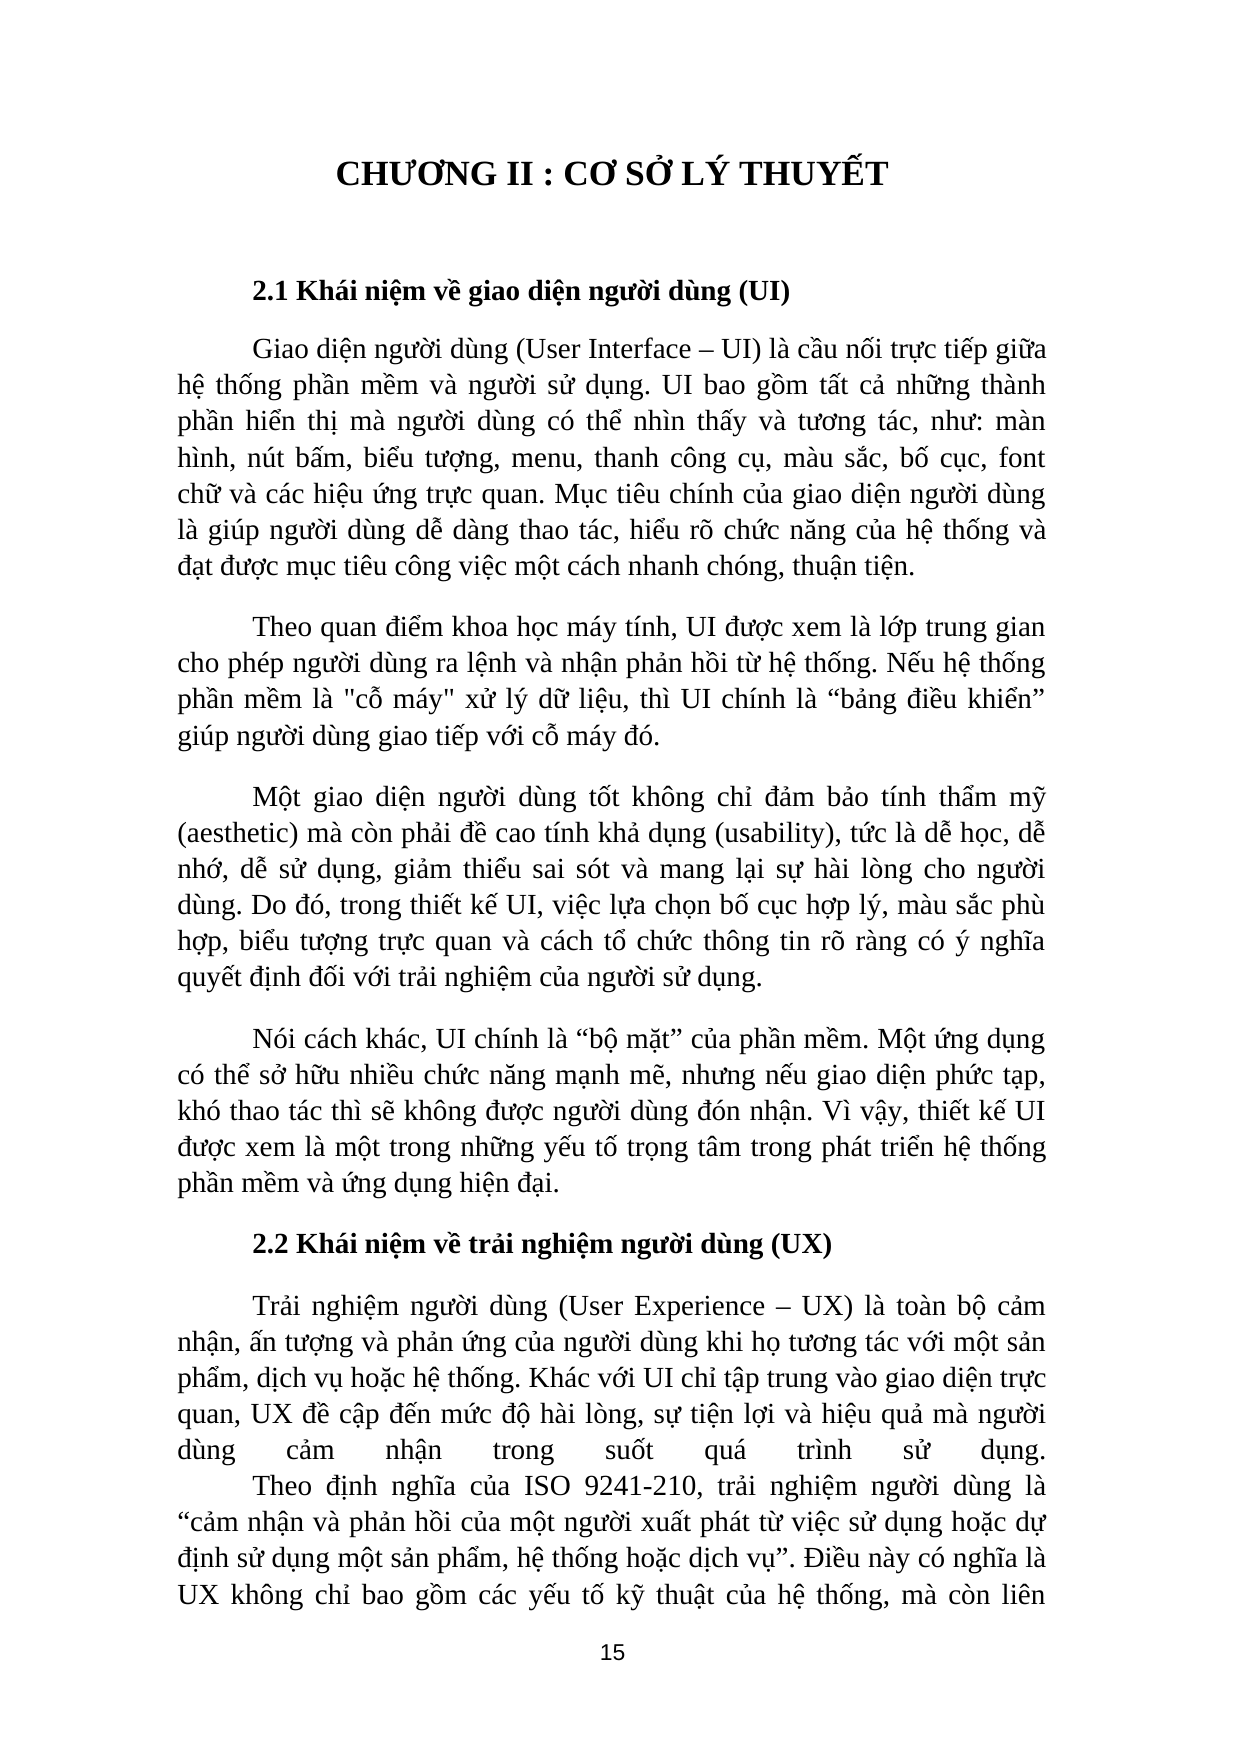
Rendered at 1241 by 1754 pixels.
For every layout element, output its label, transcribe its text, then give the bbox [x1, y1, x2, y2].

text Theo quan điểm khoa học máy tính, UI được xem là lớp trung gian cho phép người dùng ra lệnh và nhận phản hồi từ hệ thống. Nếu hệ thống phần mềm là "cỗ máy" xử lý dữ liệu, thì UI chính là “bảng điều khiển” giúp người dùng giao tiếp với cỗ máy đó. [177, 609, 1047, 751]
text Nói cách khác, UI chính là “bộ mặt” của phần mềm. Một ứng dụng có thể sở hữu nhiều chức năng mạnh mẽ, nhưng nếu giao diện phức tạp, khó thao tác thì sẽ không được người dùng đón nhận. Vì vậy, thiết kế UI được xem là một trong những yếu tố trọng tâm trong phát triển hệ thống phần mềm và ứng dụng hiện đại. [177, 1021, 1047, 1199]
text Giao diện người dùng (User Interface – UI) là cầu nối trực tiếp giữa hệ thống phần mềm và người sử dụng. UI bao gồm tất cả những thành phần hiển thị mà người dùng có thể nhìn thấy và tương tác, như: màn hình, nút bấm, biểu tượng, menu, thanh công cụ, màu sắc, bố cục, font chữ và các hiệu ứng trực quan. Mục tiêu chính của giao diện người dùng là giúp người dùng dễ dàng thao tác, hiểu rõ chức năng của hệ thống và đạt được mục tiêu công việc một cách nhanh chóng, thuận tiện. [177, 331, 1047, 582]
subtitle 2.2 Khái niệm về trải nghiệm người dùng (UX) [252, 1226, 1047, 1260]
subtitle CHƯƠNG II : CƠ SỞ LÝ THUYẾT [177, 152, 1047, 193]
subtitle 2.1 Khái niệm về giao diện người dùng (UI) [252, 273, 1047, 306]
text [177, 1288, 1047, 1610]
text Một giao diện người dùng tốt không chỉ đảm bảo tính thẩm mỹ (aesthetic) mà còn phải đề cao tính khả dụng (usability), tức là dễ học, dễ nhớ, dễ sử dụng, giảm thiểu sai sót và mang lại sự hài lòng cho người dùng. Do đó, trong thiết kế UI, việc lựa chọn bố cục hợp lý, màu sắc phù hợp, biểu tượng trực quan và cách tổ chức thông tin rõ ràng có ý nghĩa quyết định đối với trải nghiệm của người sử dụng. [177, 779, 1047, 993]
